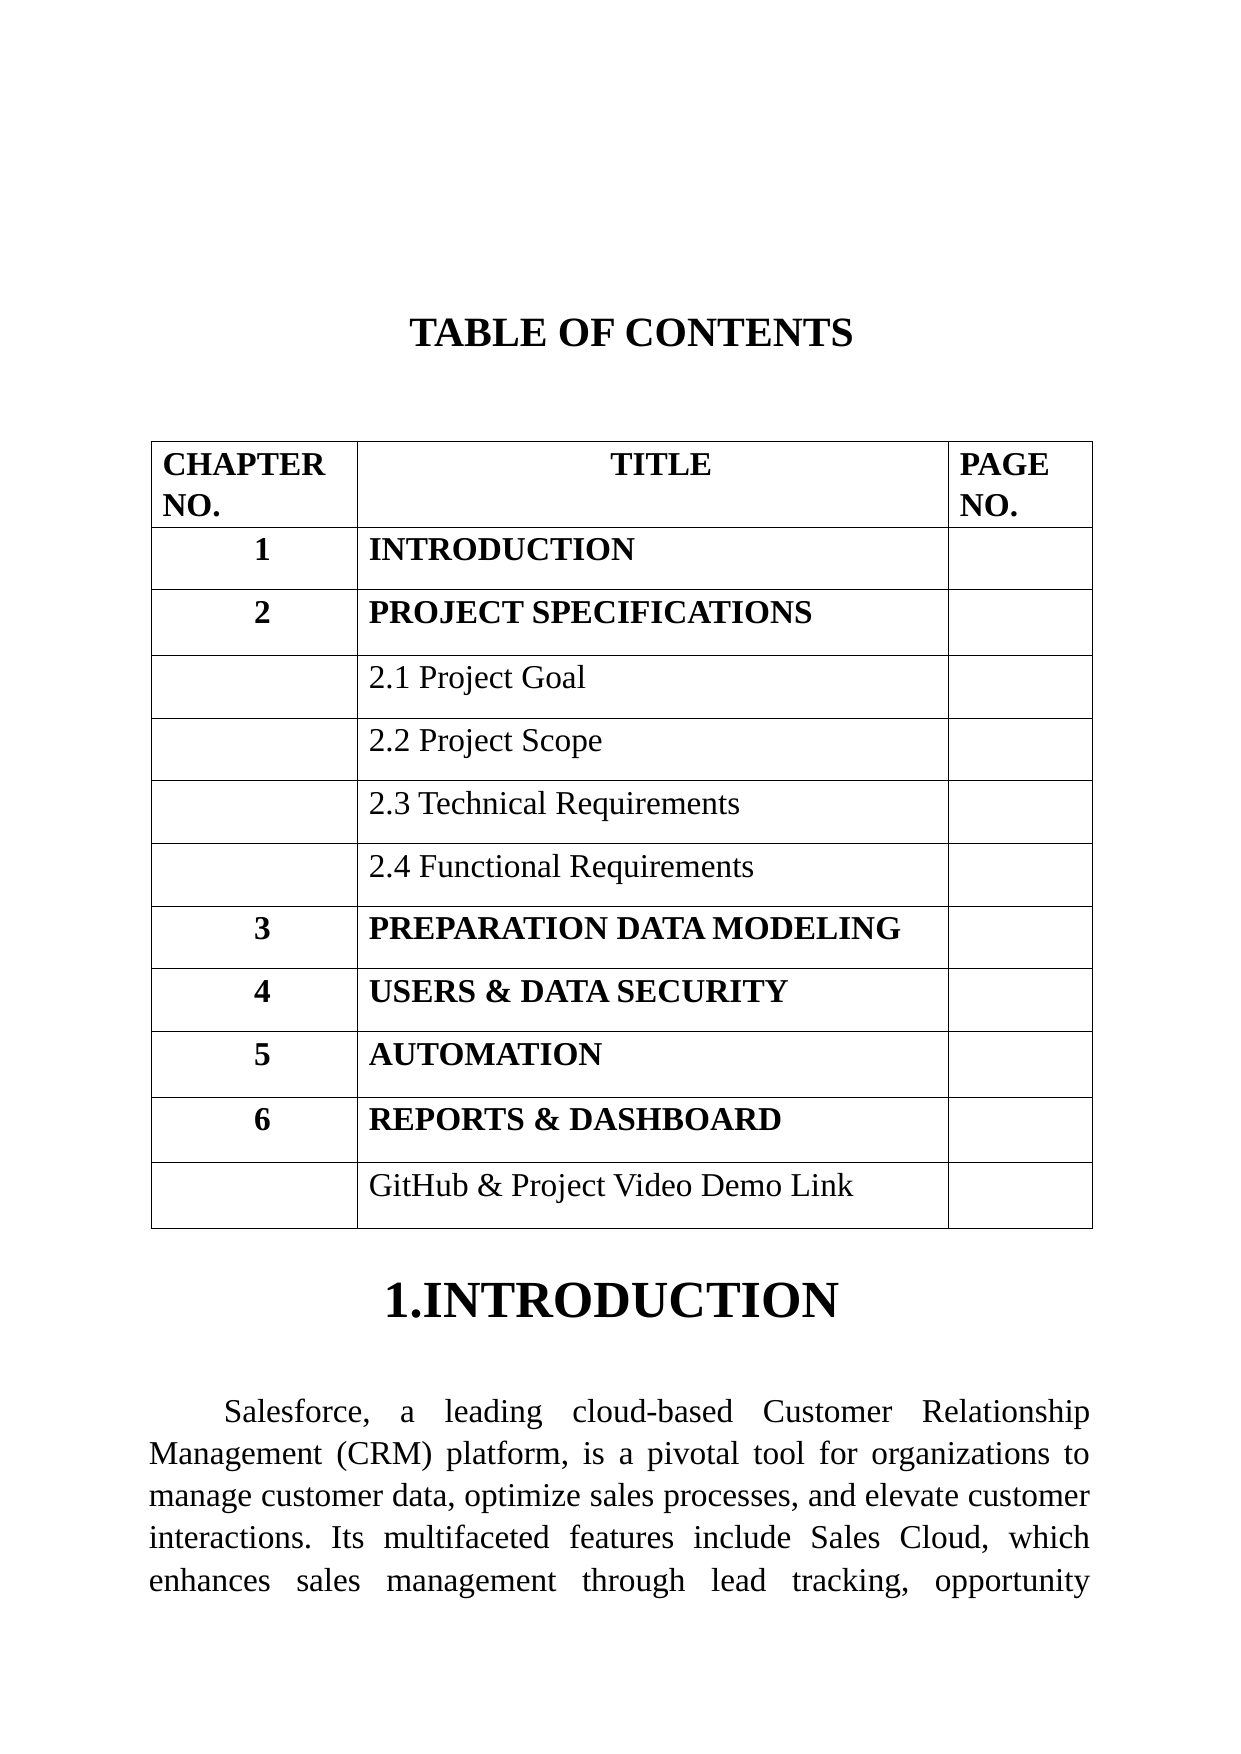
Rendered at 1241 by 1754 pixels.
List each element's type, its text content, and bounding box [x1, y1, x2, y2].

subtitle 1.INTRODUCTION [149, 1269, 1090, 1329]
table_cell 4 [152, 969, 357, 1031]
table_header CHAPTER NO. [152, 442, 357, 527]
table_cell [949, 656, 1092, 718]
table_cell PROJECT SPECIFICATIONS [358, 590, 948, 655]
table_cell 5 [152, 1032, 357, 1097]
table_cell GitHub & Project Video Demo Link [358, 1163, 948, 1228]
table_cell [949, 590, 1092, 655]
table_cell 2.2 Project Scope [358, 719, 948, 780]
table_cell 1 [152, 528, 357, 589]
table_cell INTRODUCTION [358, 528, 948, 589]
table_cell PREPARATION DATA MODELING [358, 907, 948, 968]
table_cell [152, 781, 357, 843]
table_cell [152, 844, 357, 906]
table_cell [152, 656, 357, 718]
table_header PAGE NO. [949, 442, 1092, 527]
table_cell [152, 719, 357, 780]
table_cell [949, 1032, 1092, 1097]
table_cell [949, 907, 1092, 968]
table_cell [949, 719, 1092, 780]
table_cell [949, 781, 1092, 843]
table_cell 6 [152, 1098, 357, 1162]
table_cell USERS & DATA SECURITY [358, 969, 948, 1031]
table_cell 2.3 Technical Requirements [358, 781, 948, 843]
table_cell 2 [152, 590, 357, 655]
subtitle TABLE OF CONTENTS [149, 307, 1090, 355]
table_cell [949, 969, 1092, 1031]
table_cell [949, 1098, 1092, 1162]
table_header TITLE [358, 442, 948, 527]
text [148, 1392, 1091, 1598]
table_cell 2.1 Project Goal [358, 656, 948, 718]
table_cell [949, 844, 1092, 906]
table_cell AUTOMATION [358, 1032, 948, 1097]
table_cell [152, 1163, 357, 1228]
table_cell [949, 528, 1092, 589]
table_cell REPORTS & DASHBOARD [358, 1098, 948, 1162]
table_cell 2.4 Functional Requirements [358, 844, 948, 906]
table_cell [949, 1163, 1092, 1228]
table_cell 3 [152, 907, 357, 968]
